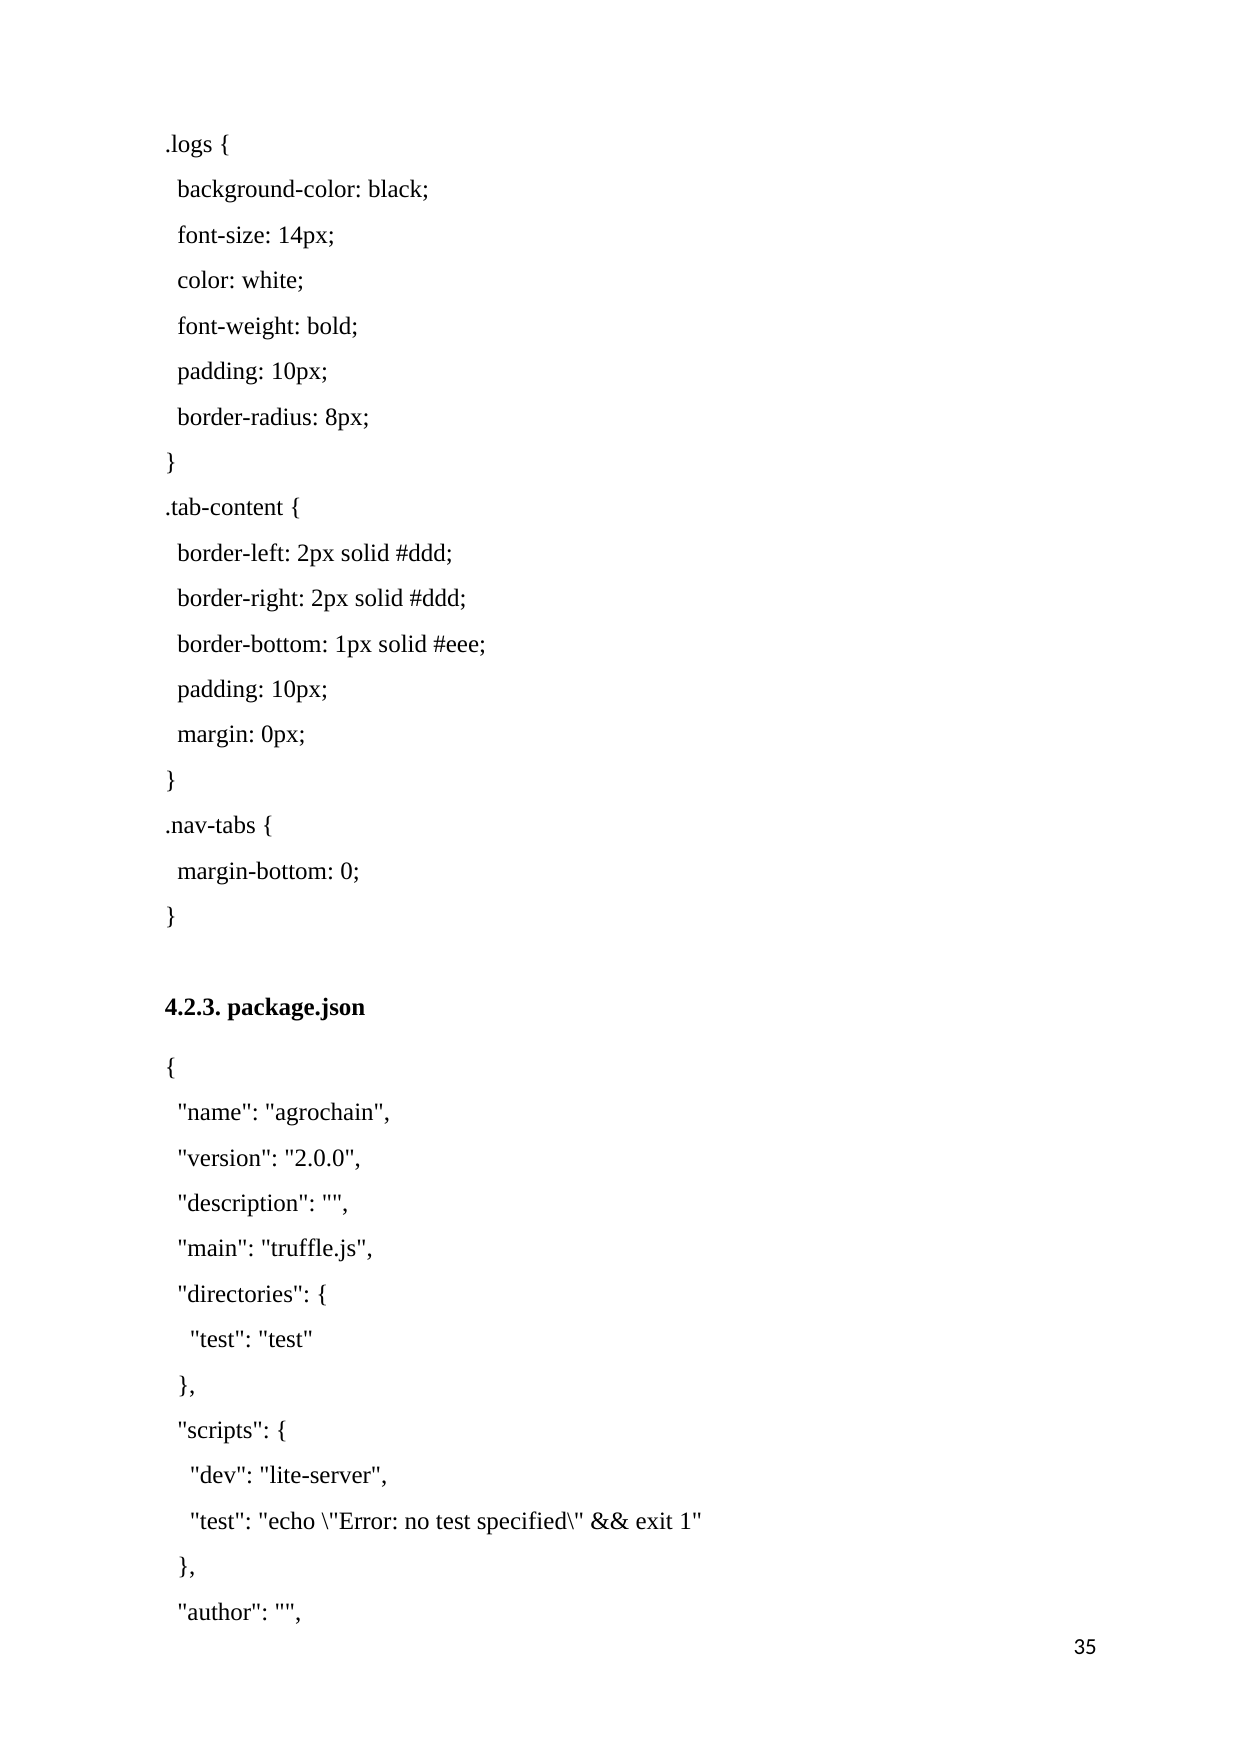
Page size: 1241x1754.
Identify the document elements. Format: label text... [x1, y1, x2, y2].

text .nav-tabs { [164, 810, 1096, 839]
text .logs { [164, 129, 1096, 158]
text "author": "", [164, 1597, 1096, 1626]
text border-bottom: 1px solid #eee; [164, 629, 1096, 657]
text }, [164, 1551, 1096, 1580]
text "test": "echo \"Error: no test specified\" && exit 1" [164, 1506, 1096, 1535]
text "scripts": { [164, 1415, 1096, 1444]
text } [164, 765, 1096, 794]
text { [164, 1052, 1096, 1081]
text "test": "test" [164, 1324, 1096, 1353]
text font-weight: bold; [164, 311, 1096, 339]
text margin-bottom: 0; [164, 856, 1096, 884]
text padding: 10px; [164, 674, 1096, 703]
text color: white; [164, 265, 1096, 294]
text border-left: 2px solid #ddd; [164, 538, 1096, 567]
text 4.2.3. package.json [164, 992, 1096, 1021]
text font-size: 14px; [164, 220, 1096, 249]
text "name": "agrochain", [164, 1097, 1096, 1126]
text "description": "", [164, 1188, 1096, 1217]
text } [164, 447, 1096, 476]
text "version": "2.0.0", [164, 1143, 1096, 1171]
text border-radius: 8px; [164, 402, 1096, 430]
text padding: 10px; [164, 356, 1096, 385]
text "directories": { [164, 1279, 1096, 1308]
text } [164, 901, 1096, 930]
text border-right: 2px solid #ddd; [164, 583, 1096, 612]
text background-color: black; [164, 174, 1096, 203]
text "main": "truffle.js", [164, 1233, 1096, 1262]
text .tab-content { [164, 492, 1096, 521]
text }, [164, 1370, 1096, 1398]
text "dev": "lite-server", [164, 1461, 1096, 1489]
text margin: 0px; [164, 719, 1096, 748]
